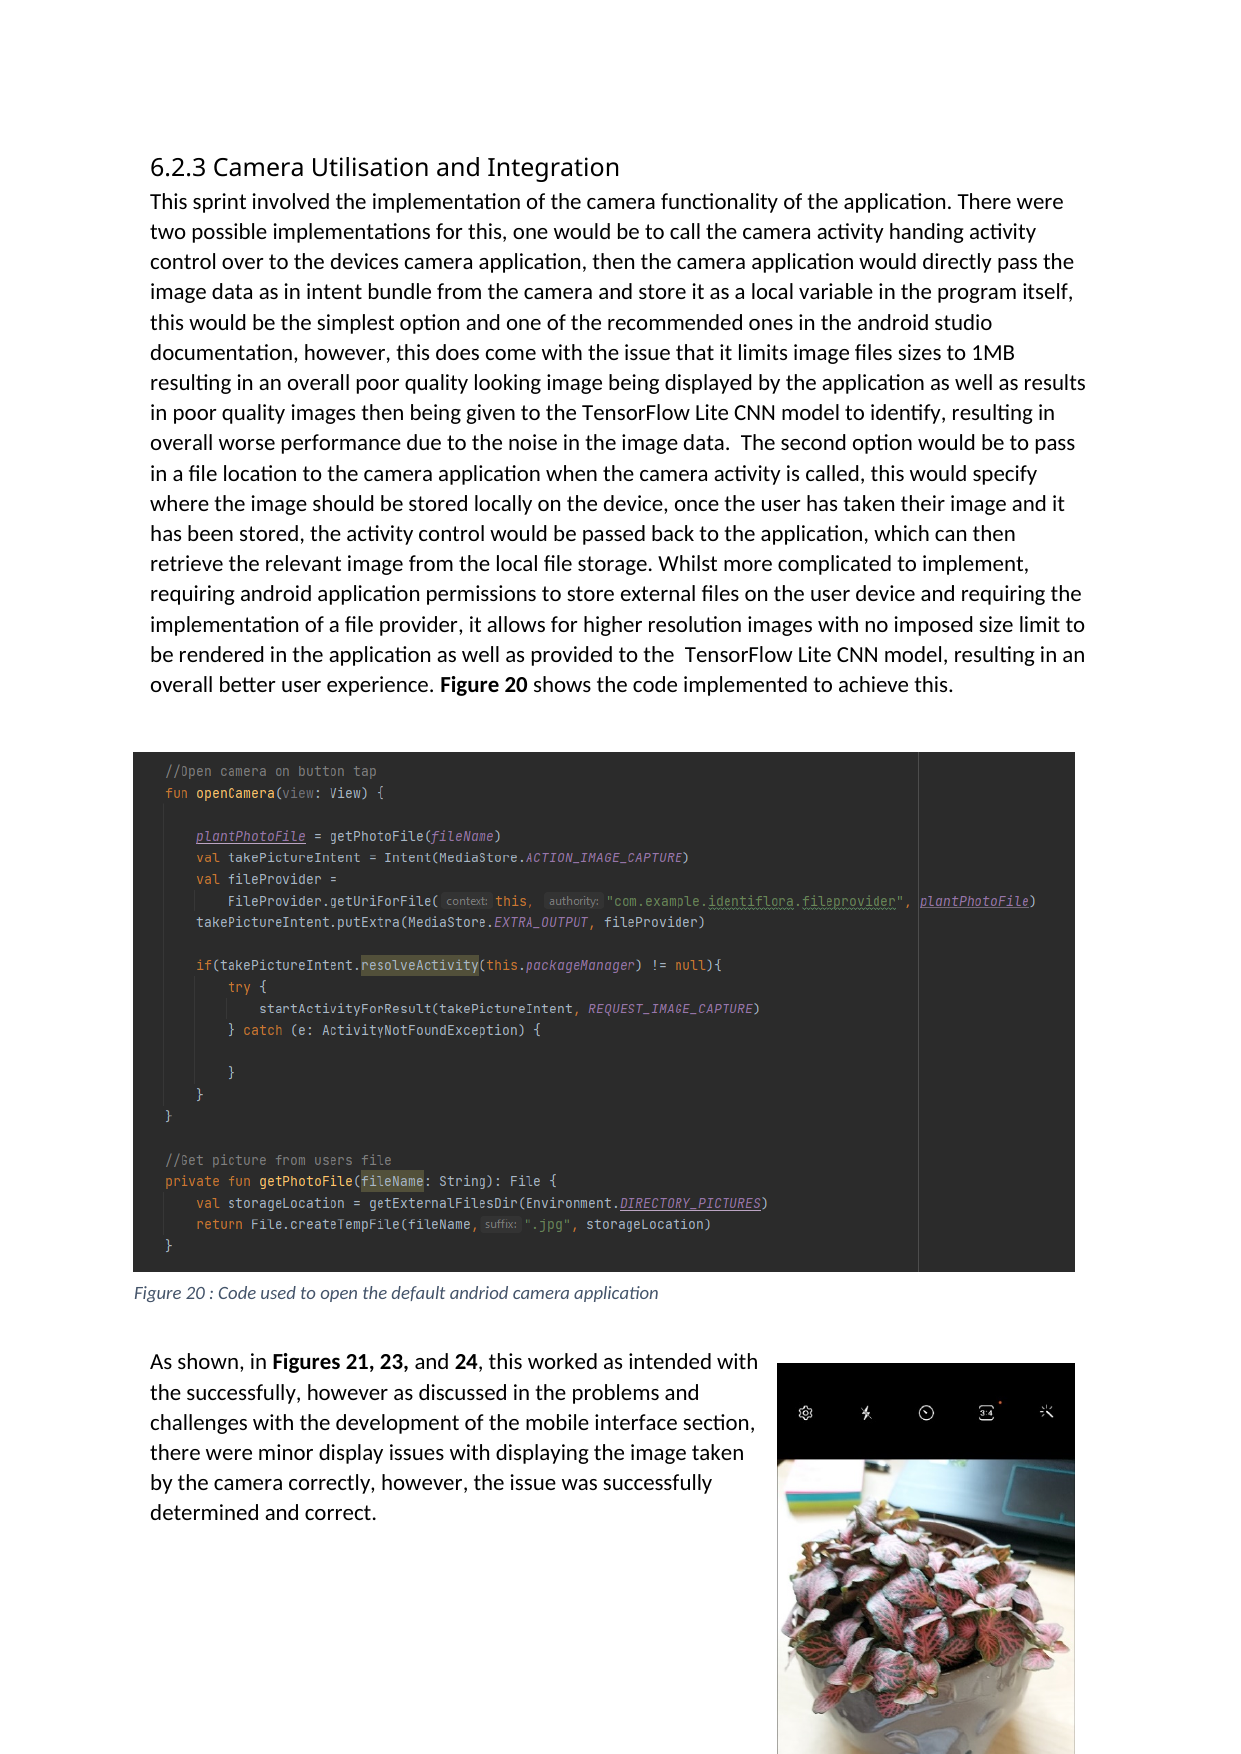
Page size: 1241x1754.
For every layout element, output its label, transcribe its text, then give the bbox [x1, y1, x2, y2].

subtitle 6.2.3 Camera Utilisation and Integration [150, 150, 1090, 184]
picture [133, 752, 1075, 1272]
picture [777, 1363, 1075, 1754]
text This sprint involved the implementation of the camera functionality of the application. There were two possible implementations for this, one would be to call the camera activity handing activity control over to the devices camera application, then the camera application would directly pass the image data as in intent bundle from the camera and store it as a local variable in the program itself, this would be the simplest option and one of the recommended ones in the android studio documentation, however, this does come with the issue that it limits image files sizes to 1MB resulting in an overall poor quality looking image being displayed by the application as well as results in poor quality images then being given to the TensorFlow Lite CNN model to identify, resulting in overall worse performance due to the noise in the image data. The second option would be to pass in a file location to the camera application when the camera activity is called, this would specify where the image should be stored locally on the device, once the user has taken their image and it has been stored, the activity control would be passed back to the application, which can then retrieve the relevant image from the local file storage. Whilst more complicated to implement, requiring android application permissions to store external files on the user device and requiring the implementation of a file provider, it allows for higher resolution images with no imposed size limit to be rendered in the application as well as provided to the TensorFlow Lite CNN model, resulting in an overall better user experience. Figure 20 shows the code implemented to achieve this. [150, 187, 1090, 698]
